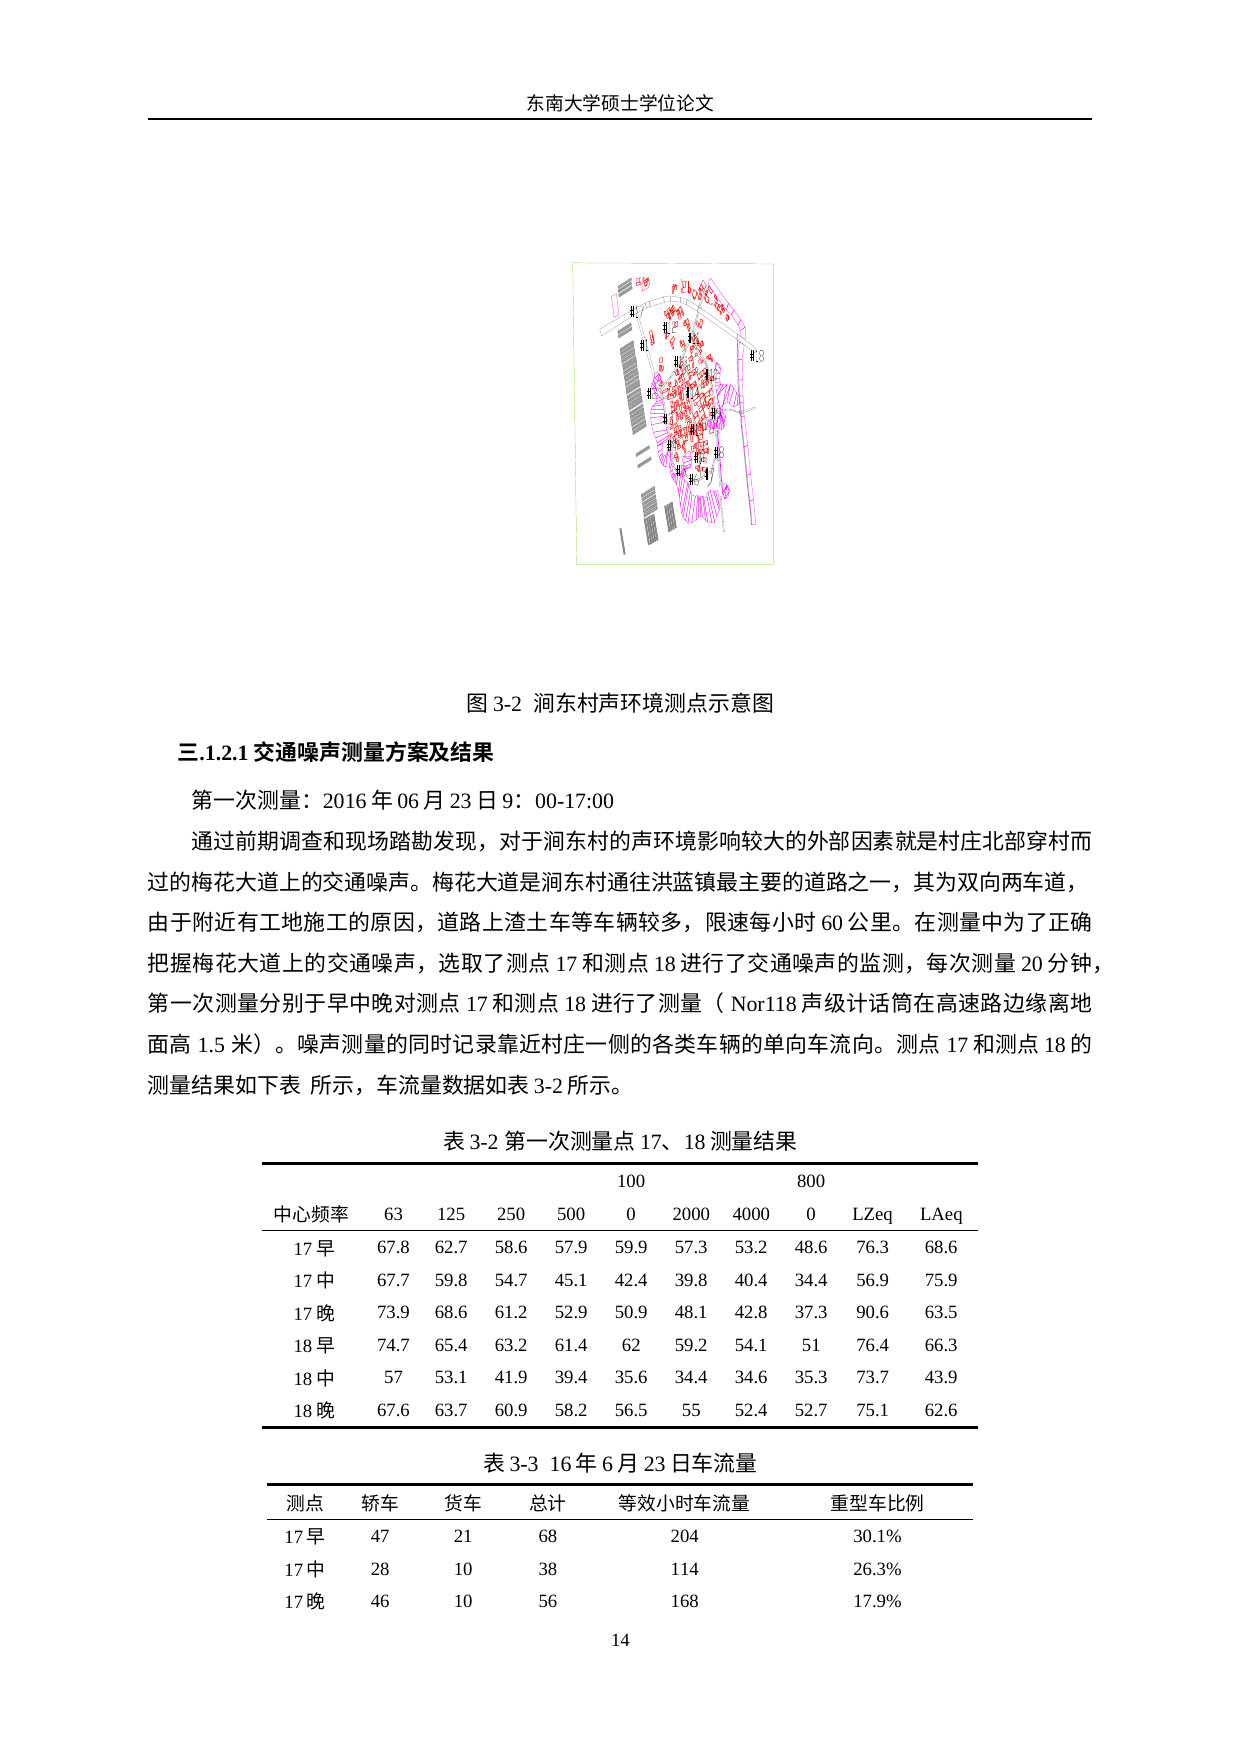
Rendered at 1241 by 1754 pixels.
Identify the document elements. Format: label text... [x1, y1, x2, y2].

text 通过前期调查和现场踏勘发现，对于涧东村的声环境影响较大的外部因素就是村庄北部穿村而过的梅花大道上的交通噪声。梅花大道是涧东村通往洪蓝镇最主要的道路之一，其为双向两车道，由于附近有工地施工的原因，道路上渣土车等车辆较多，限速每小时60公里。在测量中为了正确把握梅花大道上的交通噪声，选取了测点17和测点18进行了交通噪声的监测，每次测量20分钟，第一次测量分别于早中晚对测点17和测点18进行了测量（ Nor118声级计话筒在高速路边缘离地面高 1.5 米）。噪声测量的同时记录靠近村庄一侧的各类车辆的单向车流向。测点17和测点18的测量结果如下表 所示，车流量数据如表3-2所示。 [148, 823, 1092, 1100]
table_cell 30.1% [782, 1520, 973, 1552]
table_cell 10 [418, 1552, 508, 1584]
table_cell 42.8 [721, 1296, 781, 1328]
text 第一次测量：2016年06月23日9：00-17:00 [148, 783, 1092, 816]
table_cell 53.1 [421, 1361, 481, 1393]
table_cell 50.9 [601, 1296, 661, 1328]
table_header 重型车比例 [782, 1486, 973, 1518]
table_cell 56 [508, 1585, 587, 1617]
table_cell 66.3 [904, 1328, 978, 1361]
table_cell 54.1 [721, 1328, 781, 1361]
table_cell 56.9 [841, 1263, 904, 1296]
text 交通噪声测量方案及结果 [177, 734, 1092, 767]
table_cell 55 [661, 1393, 721, 1426]
table_cell 73.9 [366, 1296, 421, 1328]
table_cell 10 [418, 1585, 508, 1617]
table_cell 51 [781, 1328, 841, 1361]
table_cell 18晚 [262, 1393, 366, 1426]
table_cell 67.8 [366, 1231, 421, 1263]
table_cell 58.2 [541, 1393, 601, 1426]
table_header 货车 [418, 1486, 508, 1518]
table_cell 34.4 [661, 1361, 721, 1393]
table_cell 53.2 [721, 1231, 781, 1263]
table_cell 62.7 [421, 1231, 481, 1263]
table_header 轿车 [342, 1486, 417, 1518]
table_cell 37.3 [781, 1296, 841, 1328]
table_cell 28 [342, 1552, 417, 1584]
table_cell 68.6 [421, 1296, 481, 1328]
table_cell 42.4 [601, 1263, 661, 1296]
table_cell 52.9 [541, 1296, 601, 1328]
table_header 500 [541, 1165, 601, 1230]
table_header LAeq [904, 1165, 978, 1230]
table_header 4000 [721, 1165, 781, 1230]
table_cell 52.4 [721, 1393, 781, 1426]
table_cell 204 [587, 1520, 782, 1552]
table_cell 61.4 [541, 1328, 601, 1361]
table_cell 45.1 [541, 1263, 601, 1296]
table_cell 39.8 [661, 1263, 721, 1296]
table_cell 17中 [267, 1552, 342, 1584]
table_cell 114 [587, 1552, 782, 1584]
table_cell 73.7 [841, 1361, 904, 1393]
table_cell 54.7 [481, 1263, 541, 1296]
table_cell 26.3% [782, 1552, 973, 1584]
table_cell 76.4 [841, 1328, 904, 1361]
text 表3-3 16年6月23日车流量 [148, 1445, 1092, 1478]
table_cell 47 [342, 1520, 417, 1552]
table_header 2000 [661, 1165, 721, 1230]
table_cell 18早 [262, 1328, 366, 1361]
table_cell 34.6 [721, 1361, 781, 1393]
table_cell 75.9 [904, 1263, 978, 1296]
table_cell 61.2 [481, 1296, 541, 1328]
table_cell 68 [508, 1520, 587, 1552]
table_cell 21 [418, 1520, 508, 1552]
table_cell 46 [342, 1585, 417, 1617]
table_header LZeq [841, 1165, 904, 1230]
table_cell 35.3 [781, 1361, 841, 1393]
table_cell 56.5 [601, 1393, 661, 1426]
table_cell 75.1 [841, 1393, 904, 1426]
table_cell 59.2 [661, 1328, 721, 1361]
table_cell 59.9 [601, 1231, 661, 1263]
table_cell 63.2 [481, 1328, 541, 1361]
table_cell 60.9 [481, 1393, 541, 1426]
table_cell 18中 [262, 1361, 366, 1393]
table_cell 67.7 [366, 1263, 421, 1296]
table_cell 74.7 [366, 1328, 421, 1361]
table_cell 41.9 [481, 1361, 541, 1393]
table_cell 57.9 [541, 1231, 601, 1263]
table_cell 17早 [267, 1520, 342, 1552]
table_header 1000 [601, 1165, 661, 1230]
table_cell 65.4 [421, 1328, 481, 1361]
table_cell 17中 [262, 1263, 366, 1296]
table_cell 63.5 [904, 1296, 978, 1328]
table_cell 17早 [262, 1231, 366, 1263]
table_cell 168 [587, 1585, 782, 1617]
table_cell 52.7 [781, 1393, 841, 1426]
text 图3-2 涧东村声环境测点示意图 [148, 686, 1092, 718]
table_cell 59.8 [421, 1263, 481, 1296]
table_cell 48.1 [661, 1296, 721, 1328]
table_cell 17.9% [782, 1585, 973, 1617]
table_cell 62.6 [904, 1393, 978, 1426]
table_cell 58.6 [481, 1231, 541, 1263]
table_cell 57.3 [661, 1231, 721, 1263]
table_header 125 [421, 1165, 481, 1230]
table_cell 48.6 [781, 1231, 841, 1263]
table_header 测点 [267, 1486, 342, 1518]
table_cell 34.4 [781, 1263, 841, 1296]
table_cell 17晚 [267, 1585, 342, 1617]
table_cell 17晚 [262, 1296, 366, 1328]
table_cell 76.3 [841, 1231, 904, 1263]
table_cell 90.6 [841, 1296, 904, 1328]
table_header 中心频率 [262, 1165, 366, 1230]
table_cell 43.9 [904, 1361, 978, 1393]
table_cell 38 [508, 1552, 587, 1584]
table_cell 62 [601, 1328, 661, 1361]
table_header 8000 [781, 1165, 841, 1230]
table_cell 40.4 [721, 1263, 781, 1296]
table_header 总计 [508, 1486, 587, 1518]
table_header 250 [481, 1165, 541, 1230]
text 表3-2 第一次测量点17、18测量结果 [148, 1124, 1092, 1156]
table_cell 63.7 [421, 1393, 481, 1426]
table_cell 67.6 [366, 1393, 421, 1426]
table_cell 39.4 [541, 1361, 601, 1393]
table_cell 35.6 [601, 1361, 661, 1393]
table_header 等效小时车流量 [587, 1486, 782, 1518]
table_cell 57 [366, 1361, 421, 1393]
table_header 63 [366, 1165, 421, 1230]
table_cell 68.6 [904, 1231, 978, 1263]
